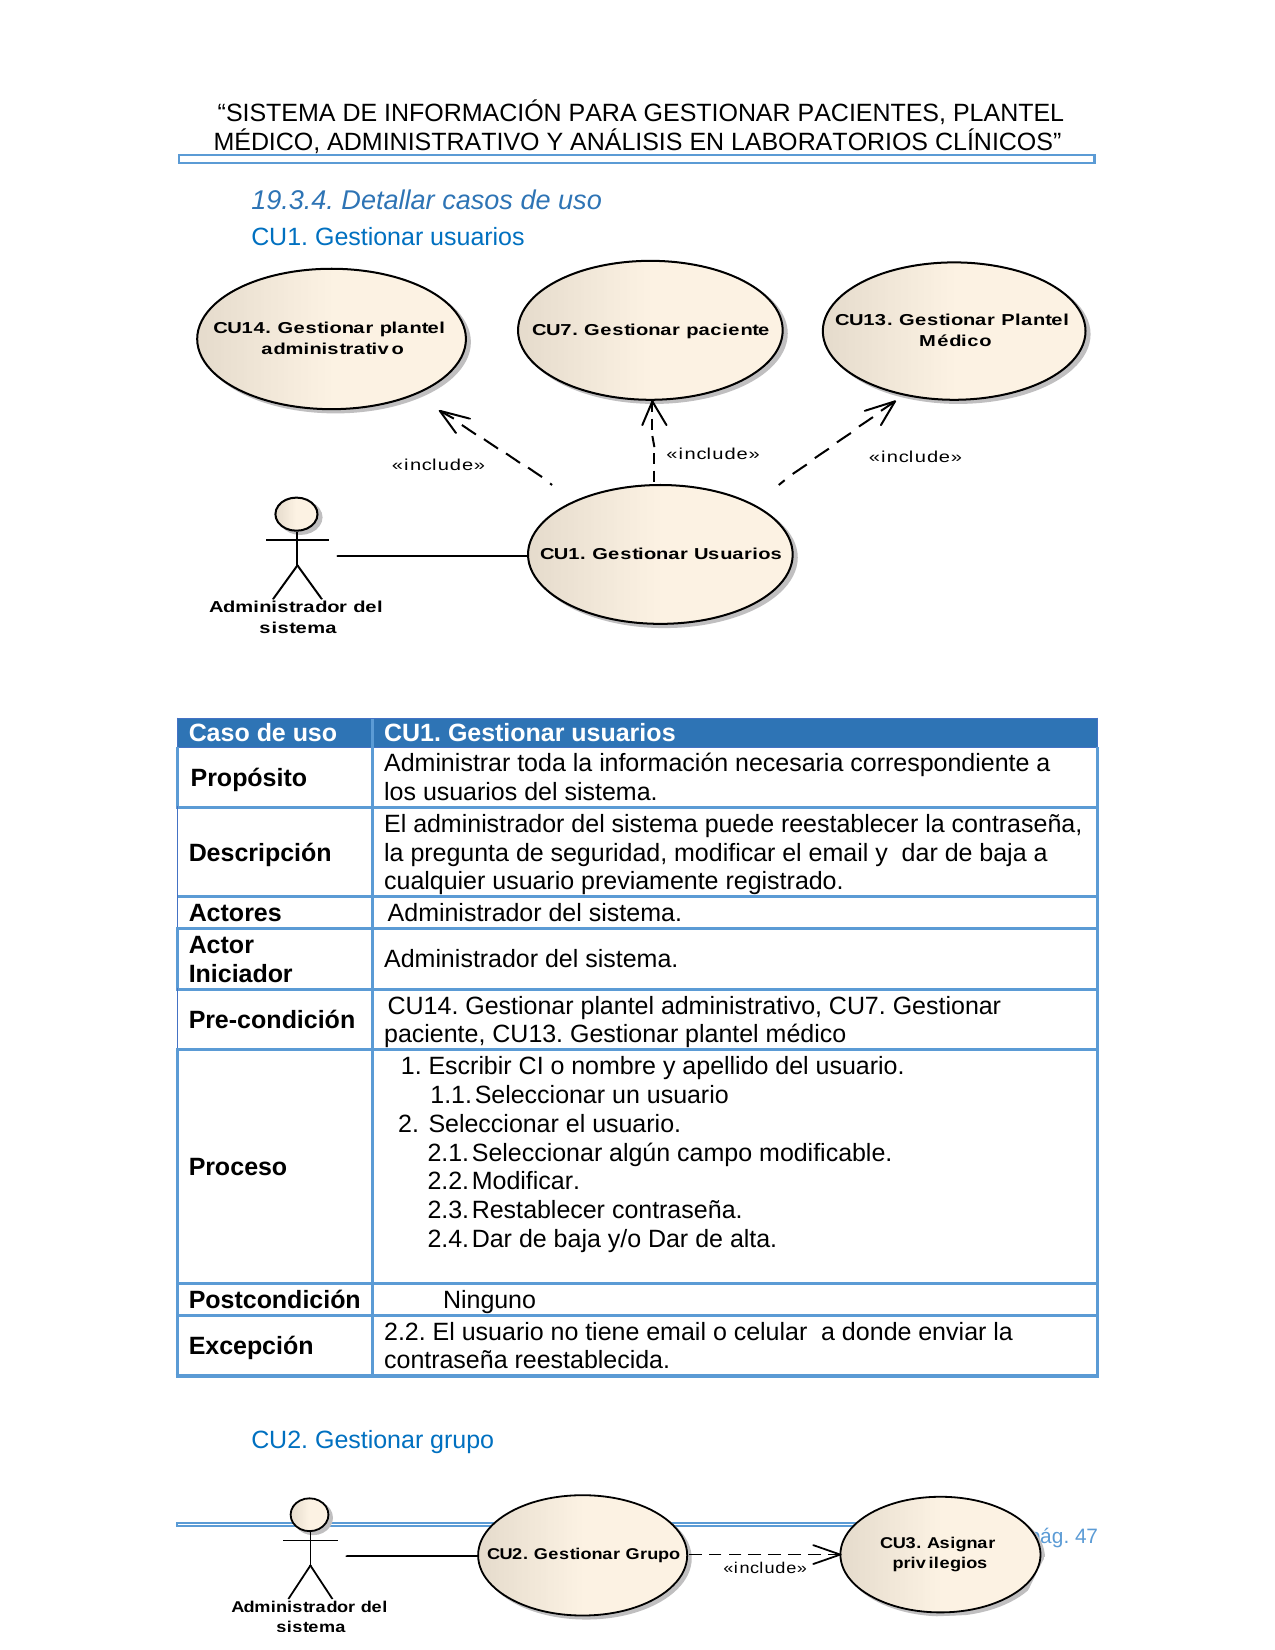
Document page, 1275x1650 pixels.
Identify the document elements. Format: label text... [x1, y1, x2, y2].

table_cell Postcondición [179, 1285, 371, 1314]
table_cell El administrador del sistema puede reestablecer la contraseña, la pregunta de seguridad, modificar el email y dar de baja a cualquier usuario previamente registrado. [374, 809, 1096, 895]
table_cell Administrar toda la información necesaria correspondiente a los usuarios del sistema. [374, 748, 1096, 806]
table_cell Excepción [179, 1317, 371, 1374]
table_cell 2.2. El usuario no tiene email o celular a donde enviar la contraseña reestablecida. [374, 1317, 1096, 1374]
table_cell Proceso [179, 1051, 371, 1282]
table_cell Propósito [179, 748, 371, 806]
table_cell Administrador del sistema. [374, 930, 1096, 988]
table_cell Actor Iniciador [179, 930, 371, 988]
table_header CU1. Gestionar usuarios [374, 719, 1097, 747]
table_cell Actores [178, 898, 371, 927]
subtitle CU1. Gestionar usuarios [251, 222, 1098, 251]
table_header Caso de uso [178, 719, 371, 747]
table_cell Ninguno [374, 1285, 1096, 1314]
table_cell Administrador del sistema. [374, 898, 1096, 927]
table_cell Descripción [178, 809, 371, 895]
subtitle CU2. Gestionar grupo [251, 1425, 1098, 1454]
subtitle 19.3.4. Detallar casos de uso [251, 184, 1098, 215]
table_cell Pre-condición [178, 991, 371, 1048]
table_cell Escribir CI o nombre y apellido del usuario. Seleccionar un usuario Seleccionar el usuario. Seleccionar algún campo modificable. Modificar. Restablecer contraseña. Dar de baja y/o Dar de alta. [374, 1051, 1096, 1282]
table_cell CU14. Gestionar plantel administrativo, CU7. Gestionar paciente, CU13. Gestionar plantel médico [374, 991, 1096, 1048]
